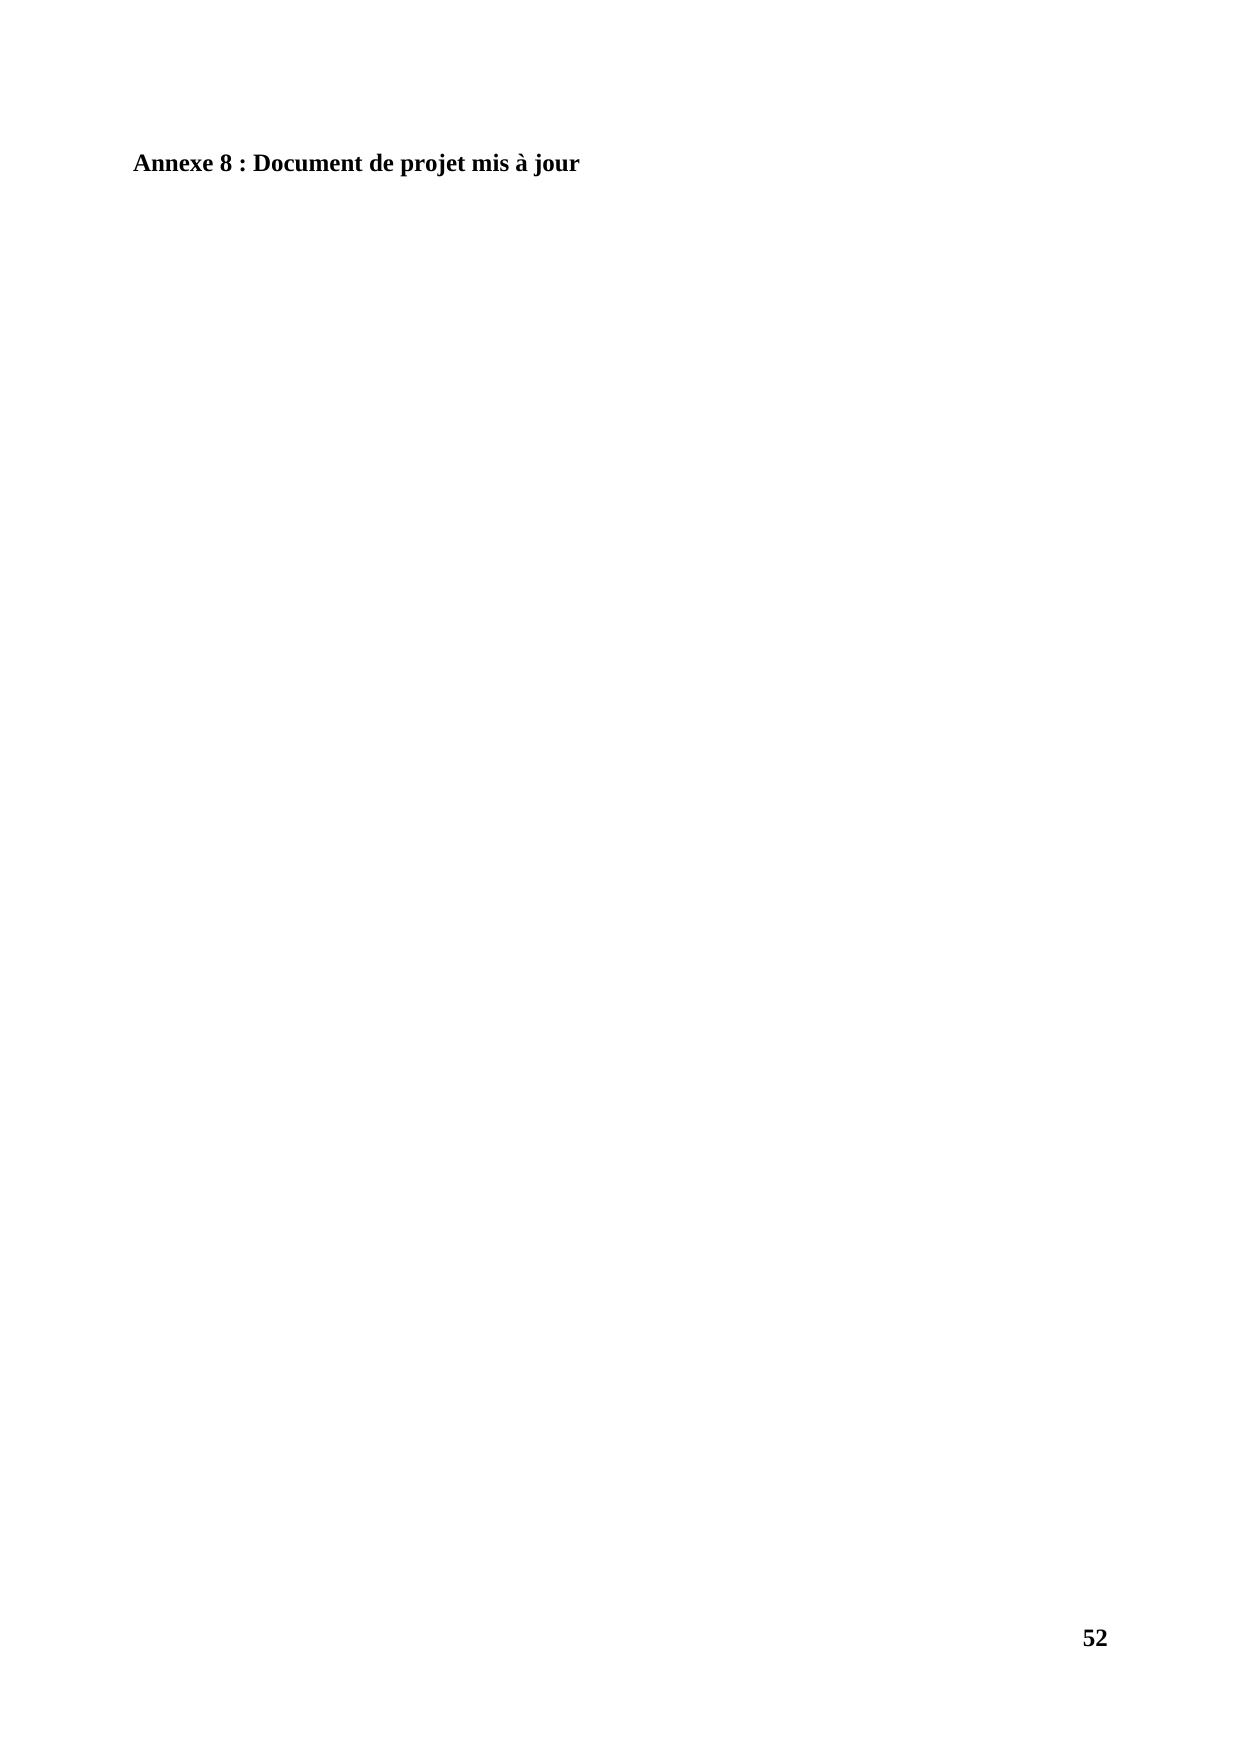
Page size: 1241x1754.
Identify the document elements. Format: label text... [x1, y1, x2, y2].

subtitle Annexe 8 : Document de projet mis à jour [133, 148, 1107, 176]
